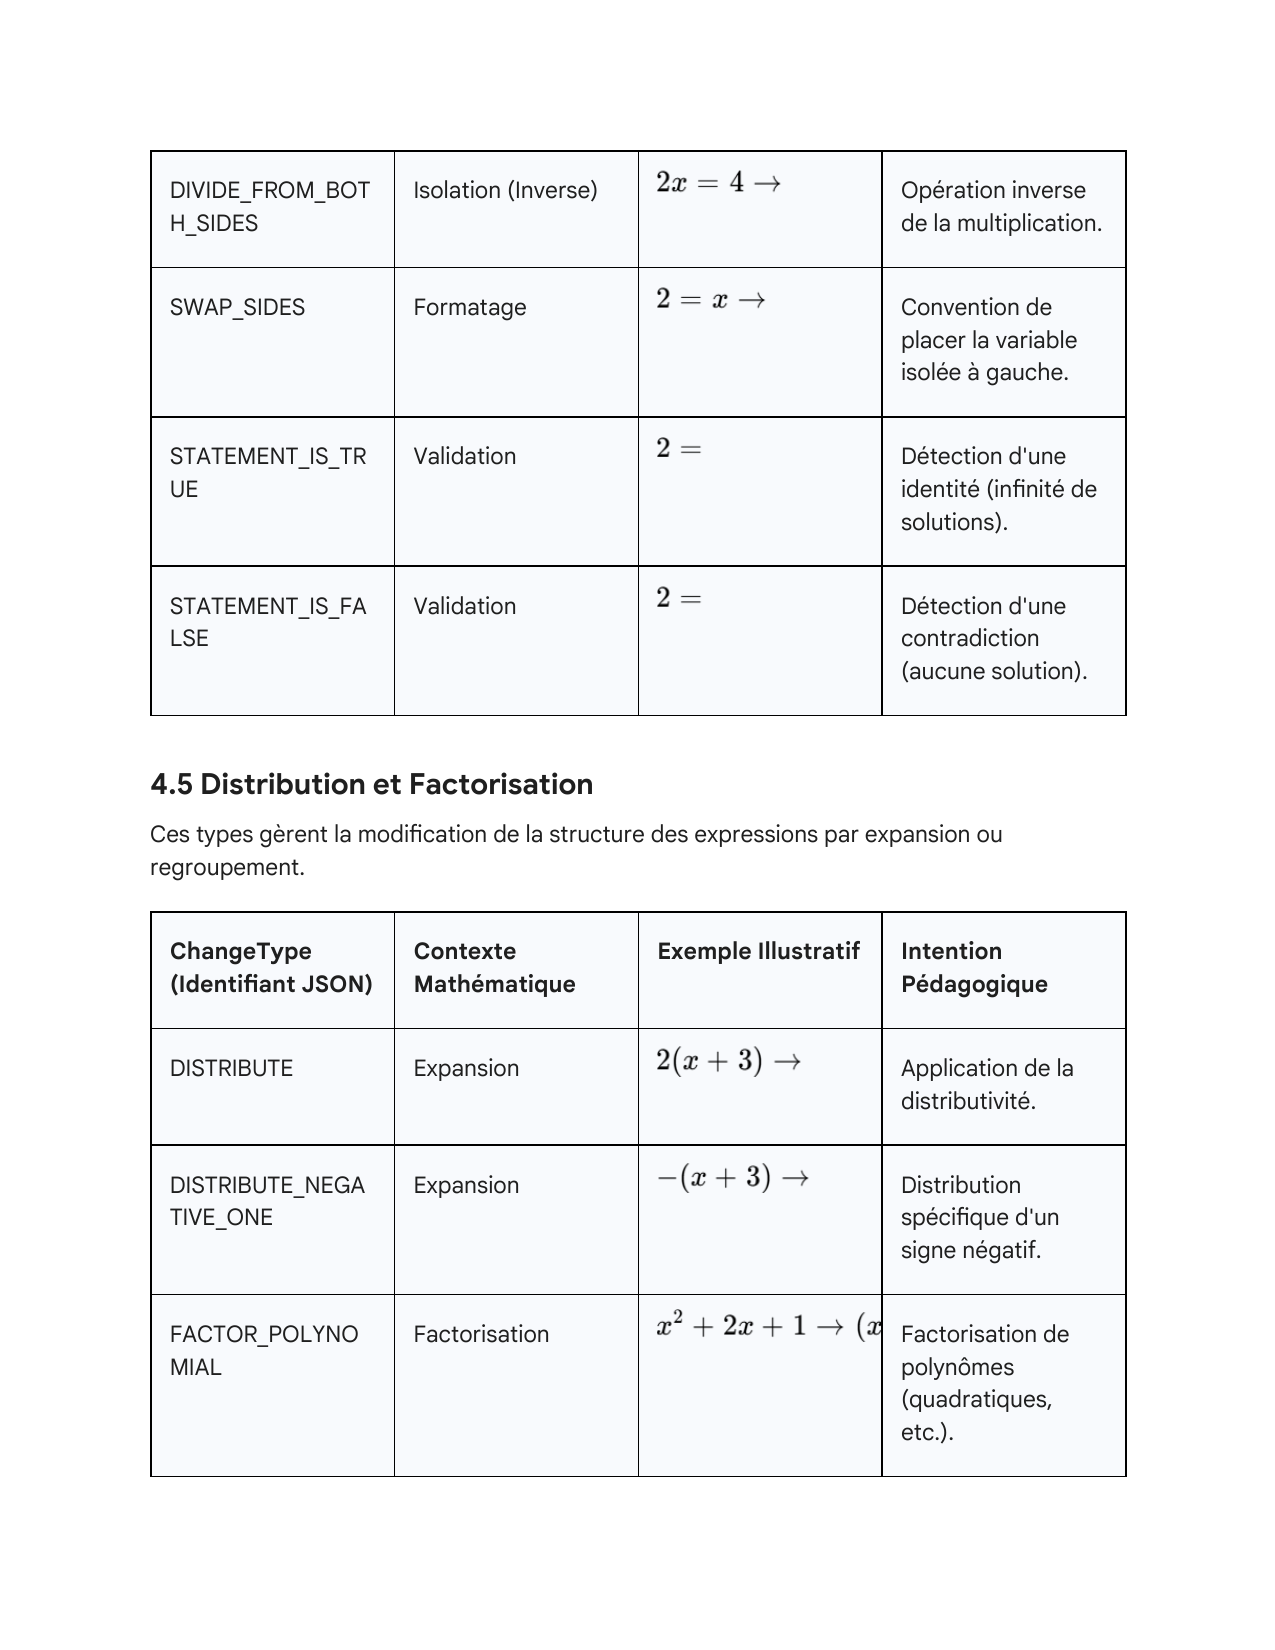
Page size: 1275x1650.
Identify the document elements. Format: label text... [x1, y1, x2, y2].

table_cell FACTOR_POLYNOMIAL [152, 1295, 394, 1476]
table_header ChangeType (Identifiant JSON) [152, 913, 394, 1028]
table_cell Factorisation [395, 1295, 638, 1476]
table_header Contexte Mathématique [395, 913, 638, 1028]
table_cell [639, 418, 881, 565]
table_cell Expansion [395, 1146, 638, 1294]
table_cell STATEMENT_IS_TRUE [152, 418, 394, 565]
table_cell [639, 268, 881, 416]
table_cell Distribution spécifique d'un signe négatif. [883, 1146, 1125, 1294]
table_cell Expansion [395, 1029, 638, 1144]
table_cell [639, 152, 881, 267]
table_cell Isolation (Inverse) [395, 152, 638, 267]
subtitle 4.5 Distribution et Factorisation [150, 766, 1125, 803]
table_cell [639, 567, 881, 715]
picture [657, 280, 826, 315]
picture [657, 430, 719, 461]
text Ces types gèrent la modification de la structure des expressions par expansion ou regroupement. [150, 821, 1125, 882]
table_header Intention Pédagogique [883, 913, 1125, 1028]
table_cell STATEMENT_IS_FALSE [152, 567, 394, 715]
table_cell Opération inverse de la multiplication. [883, 152, 1125, 267]
table_cell Détection d'une identité (infinité de solutions). [883, 418, 1125, 565]
table_cell Factorisation de polynômes (quadratiques, etc.). [883, 1295, 1125, 1476]
table_cell DISTRIBUTE [152, 1029, 394, 1144]
picture [657, 1158, 882, 1193]
table_cell DISTRIBUTE_NEGATIVE_ONE [152, 1146, 394, 1294]
table_cell Validation [395, 567, 638, 715]
table_cell Application de la distributivité. [883, 1029, 1125, 1144]
table_cell Convention de placer la variable isolée à gauche. [883, 268, 1125, 416]
table_header Exemple Illustratif [639, 913, 881, 1028]
table_cell Formatage [395, 268, 638, 416]
table_cell Détection d'une contradiction (aucune solution). [883, 567, 1125, 715]
picture [657, 1041, 867, 1077]
table_cell DIVIDE_FROM_BOTH_SIDES [152, 152, 394, 267]
table_cell [639, 1146, 881, 1294]
table_cell [639, 1295, 881, 1476]
table_cell [639, 1029, 881, 1144]
picture [657, 1307, 882, 1342]
picture [657, 164, 839, 199]
picture [657, 579, 719, 611]
table_cell Validation [395, 418, 638, 565]
table_cell SWAP_SIDES [152, 268, 394, 416]
